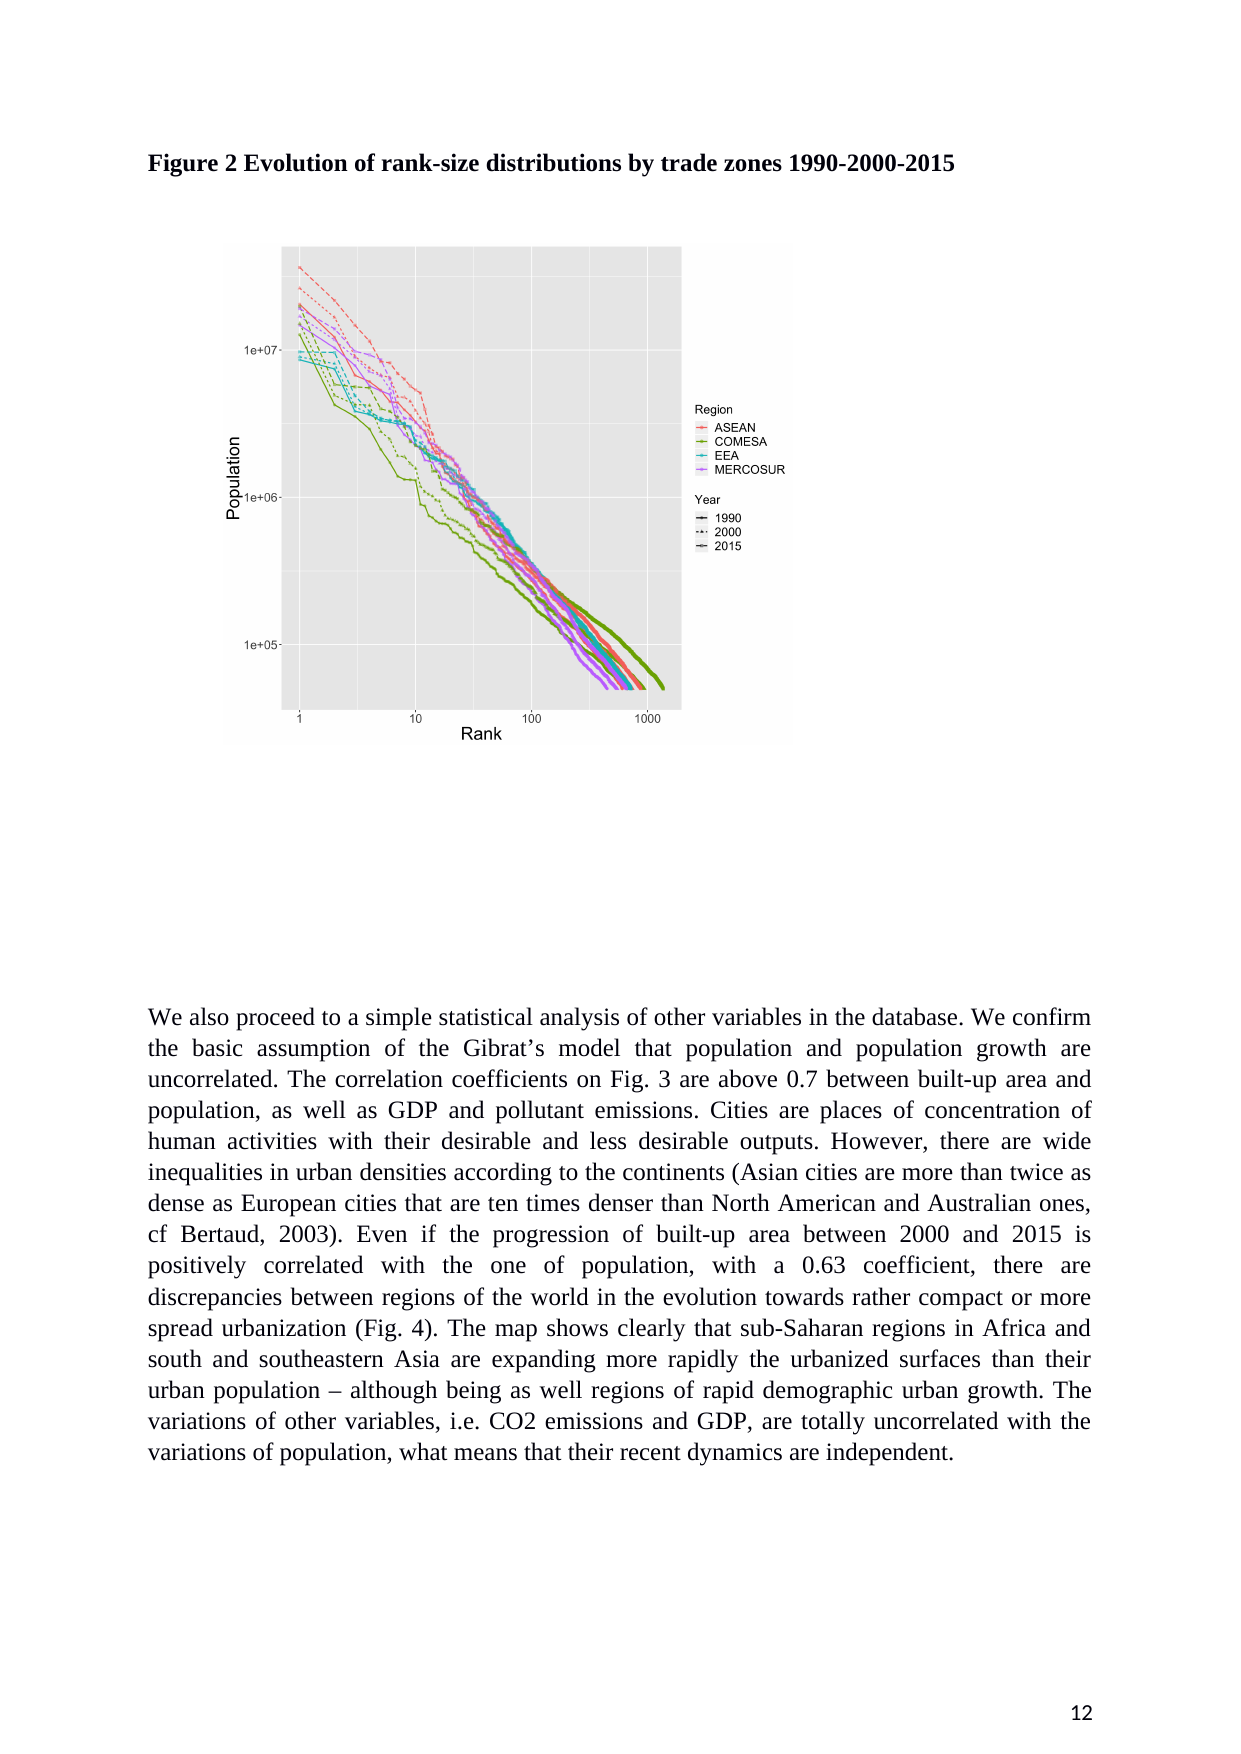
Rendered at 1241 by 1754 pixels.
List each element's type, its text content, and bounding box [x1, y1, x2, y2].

text We also proceed to a simple statistical analysis of other variables in the database. We confirm the basic assumption of the Gibrat’s model that population and population growth are uncorrelated. The correlation coefficients on Fig. 3 are above 0.7 between built-up area and population, as well as GDP and pollutant emissions. Cities are places of concentration of human activities with their desirable and less desirable outputs. However, there are wide inequalities in urban densities according to the continents (Asian cities are more than twice as dense as European cities that are ten times denser than North American and Australian ones, cf Bertaud, 2003). Even if the progression of built-up area between 2000 and 2015 is positively correlated with the one of population, with a 0.63 coefficient, there are discrepancies between regions of the world in the evolution towards rather compact or more spread urbanization (Fig. 4). The map shows clearly that sub-Saharan regions in Africa and south and southeastern Asia are expanding more rapidly the urbanized surfaces than their urban population – although being as well regions of rapid demographic urban growth. The variations of other variables, i.e. CO2 emissions and GDP, are totally uncorrelated with the variations of population, what means that their recent dynamics are independent. [148, 1002, 1093, 1466]
text Figure 2 Evolution of rank-size distributions by trade zones 1990-2000-2015 [148, 148, 1093, 176]
